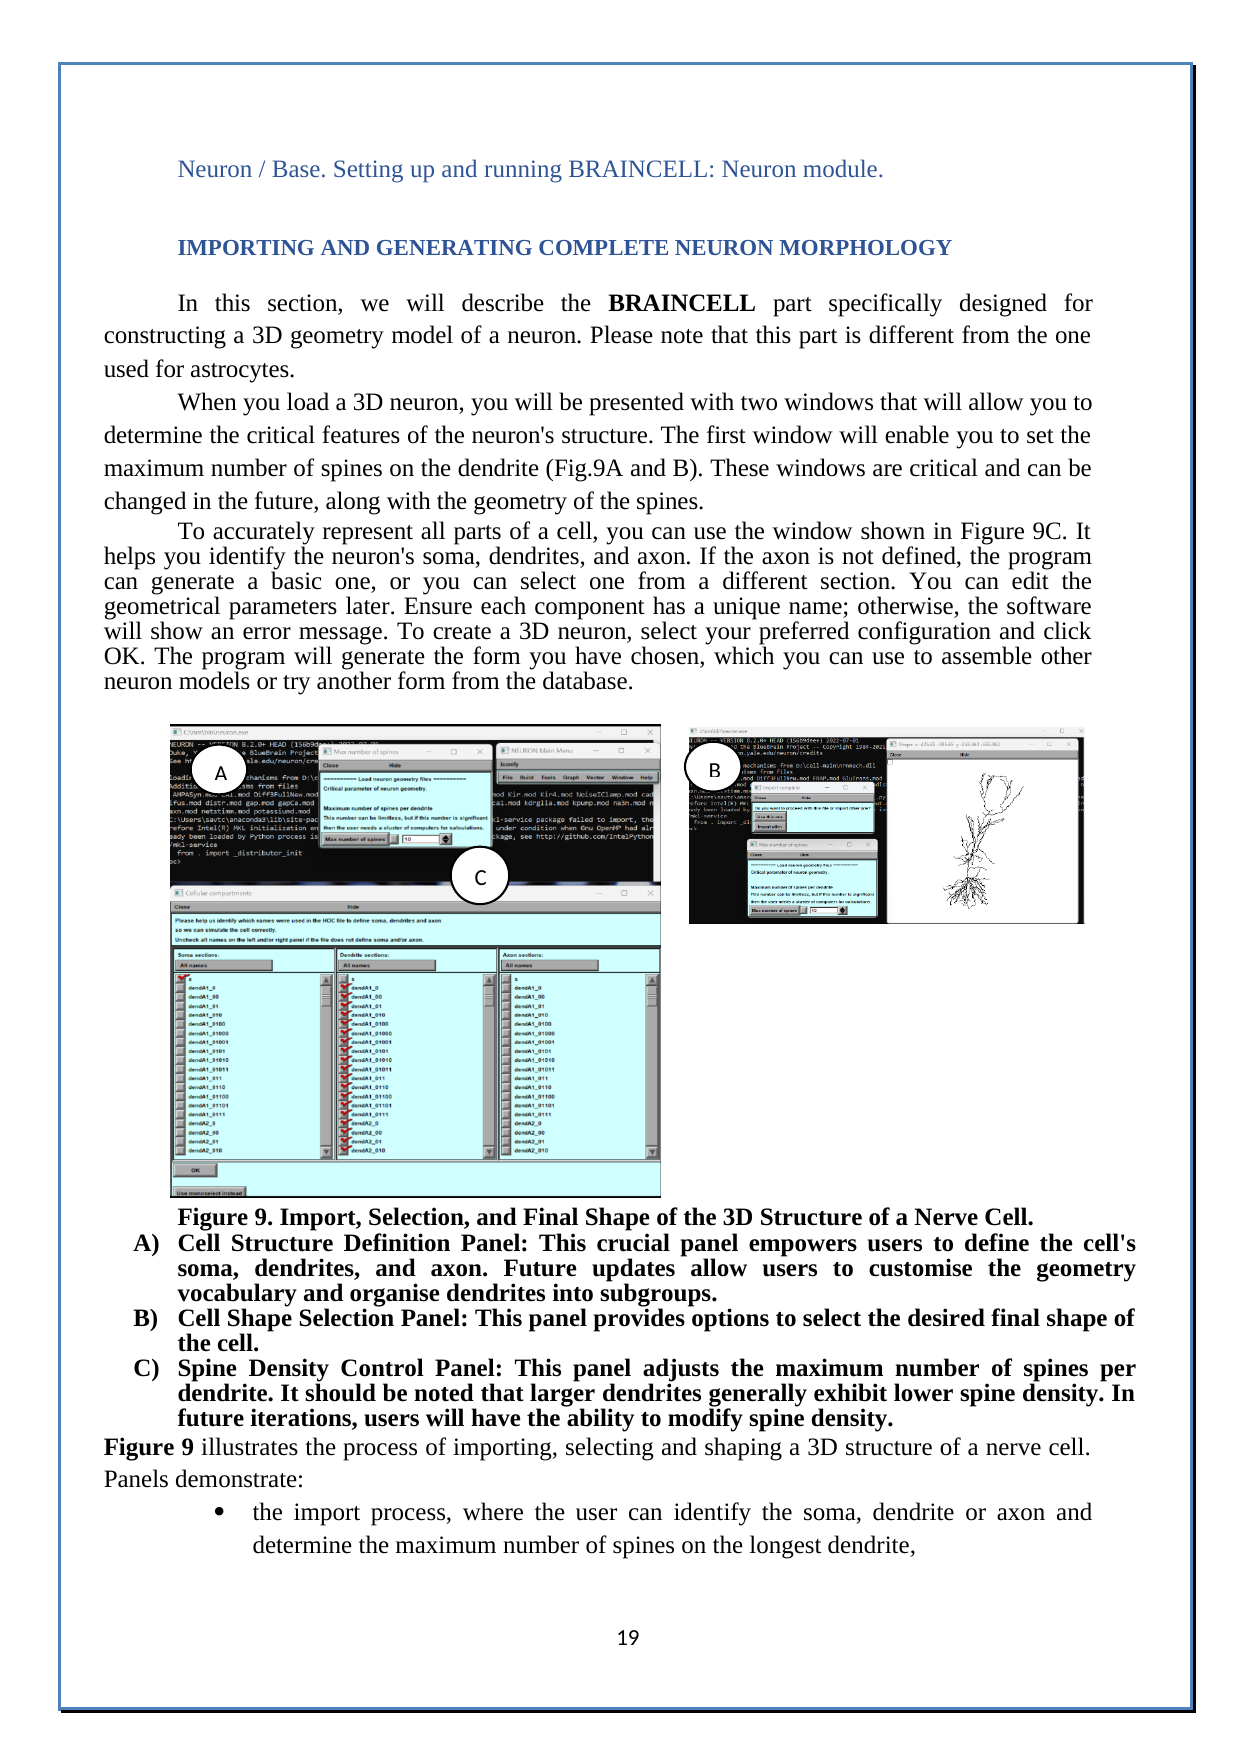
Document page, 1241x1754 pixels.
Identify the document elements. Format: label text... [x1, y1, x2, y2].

picture [170, 724, 661, 1198]
subtitle Neuron / Base. Setting up and running BRAINCELL: Neuron module. [103, 154, 1093, 183]
text Figure 9 illustrates the process of importing, selecting and shaping a 3D structure of a nerve cell. Panels demonstrate: [103, 1432, 1093, 1493]
picture [689, 727, 1085, 924]
subtitle IMPORTING AND GENERATING COMPLETE NEURON MORPHOLOGY [103, 234, 1093, 260]
text In this section, we will describe the BRAINCELL part specifically designed for constructing a 3D geometry model of a neuron. Please note that this part is different from the one used for astrocytes. [103, 288, 1093, 382]
text When you load a 3D neuron, you will be presented with two windows that will allow you to determine the critical features of the neuron's structure. The first window will enable you to set the maximum number of spines on the dendrite (Fig.9A and B). These windows are critical and can be changed in the future, along with the geometry of the spines. [103, 387, 1093, 515]
text Figure 9. Import, Selection, and Final Shape of the 3D Structure of a Nerve Cell. [103, 1206, 1093, 1231]
list Cell Structure Definition Panel: This crucial panel empowers users to define the cell's soma, dendrites, and axon. Future updates allow users to customise the geometry vocabulary and organise dendrites into subgroups. [133, 1231, 1137, 1306]
text To accurately represent all parts of a cell, you can use the window shown in Figure 9C. It helps you identify the neuron's soma, dendrites, and axon. If the axon is not defined, the program can generate a basic one, or you can select one from a different section. You can edit the geometrical parameters later. Ensure each component has a unique name; otherwise, the software will show an error message. To create a 3D neuron, select your preferred configuration and click OK. The program will generate the form you have chosen, which you can use to assemble other neuron models or try another form from the database. [103, 520, 1093, 695]
list Cell Shape Selection Panel: This panel provides options to select the desired final shape of the cell. [133, 1306, 1137, 1356]
list the import process, where the user can identify the soma, dendrite or axon and determine the maximum number of spines on the longest dendrite, [215, 1497, 1093, 1559]
list Spine Density Control Panel: This panel adjusts the maximum number of spines per dendrite. It should be noted that larger dendrites generally exhibit lower spine density. In future iterations, users will have the ability to modify spine density. [133, 1356, 1137, 1431]
